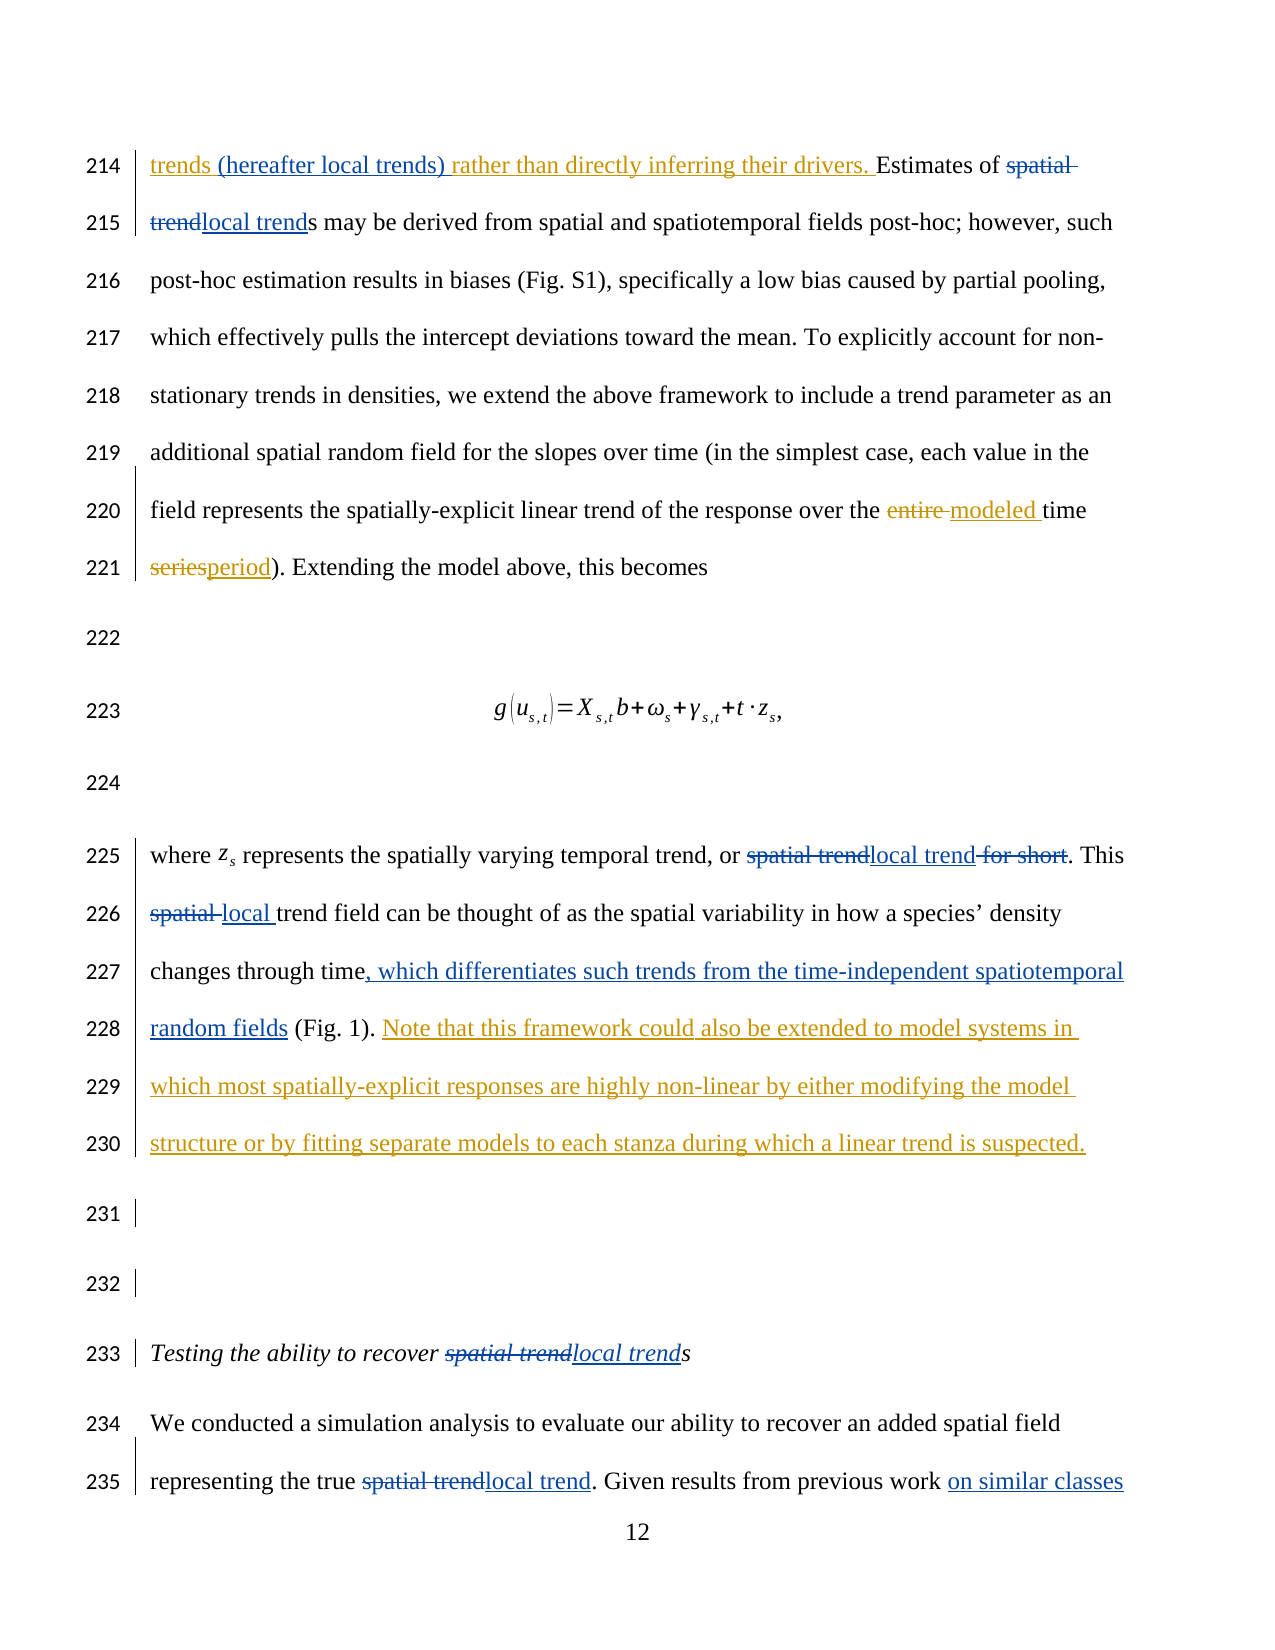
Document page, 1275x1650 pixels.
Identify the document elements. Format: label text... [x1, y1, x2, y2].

text where represents the spatially varying temporal trend, or . This trend field can be thought of as the spatial variability in how a species’ density changes through time (Fig. 1). [150, 838, 1125, 1157]
text , [150, 692, 1125, 727]
text Testing the ability to recover s [150, 1338, 1125, 1367]
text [150, 1408, 1125, 1495]
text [150, 150, 1125, 581]
